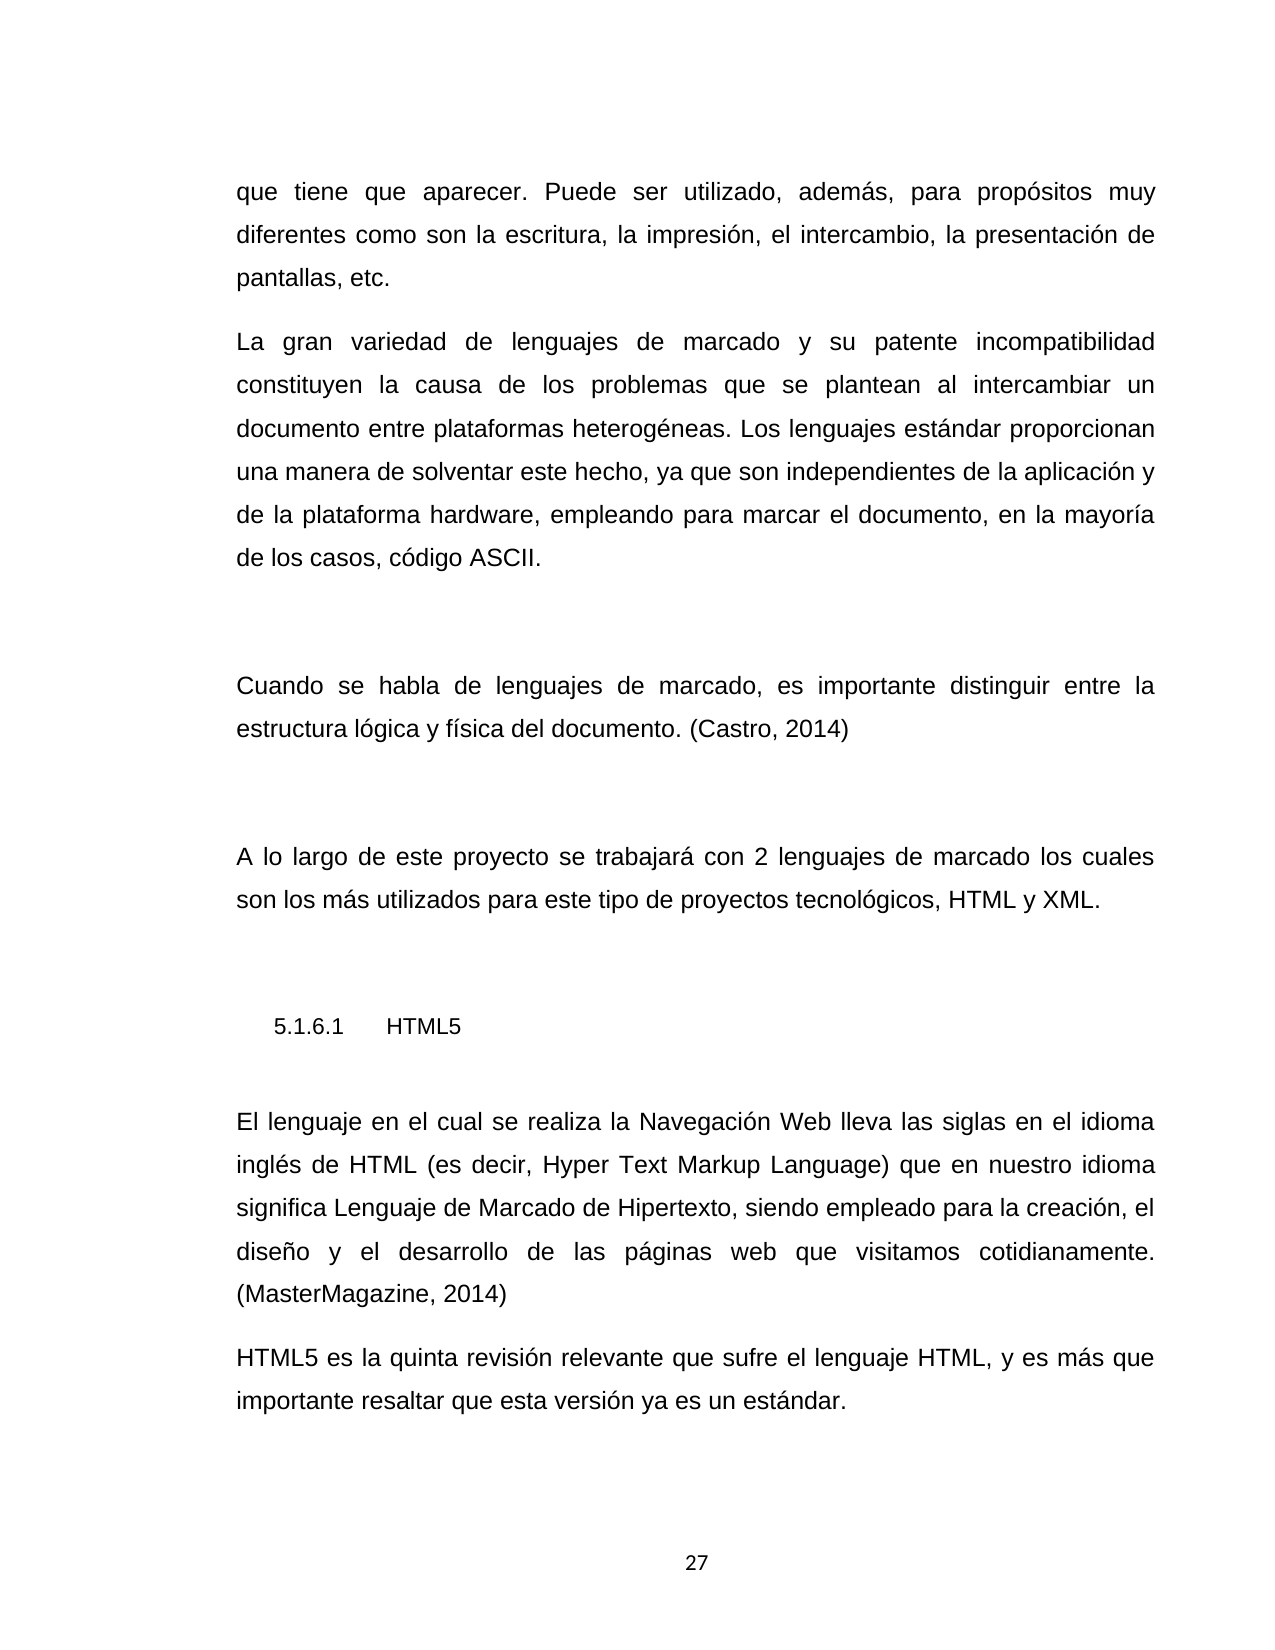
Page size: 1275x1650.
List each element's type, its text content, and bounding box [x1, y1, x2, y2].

text El lenguaje en el cual se realiza la Navegación Web lleva las siglas en el idioma inglés de HTML (es decir, Hyper Text Markup Language) que en nuestro idioma significa Lenguaje de Marcado de Hipertexto, siendo empleado para la creación, el diseño y el desarrollo de las páginas web que visitamos cotidianamente. [236, 1107, 1157, 1308]
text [236, 177, 1157, 292]
subtitle HTML5 [274, 1013, 1157, 1039]
text Cuando se habla de lenguajes de marcado, es importante distinguir entre la estructura lógica y física del documento. [236, 671, 1157, 743]
text HTML5 es la quinta revisión relevante que sufre el lenguaje HTML, y es más que importante resaltar que esta versión ya es un estándar. [236, 1343, 1157, 1415]
text A lo largo de este proyecto se trabajará con 2 lenguajes de marcado los cuales son los más utilizados para este tipo de proyectos tecnológicos, HTML y XML. [236, 842, 1157, 914]
text La gran variedad de lenguajes de marcado y su patente incompatibilidad constituyen la causa de los problemas que se plantean al intercambiar un documento entre plataformas heterogéneas. Los lenguajes estándar proporcionan una manera de solventar este hecho, ya que son independientes de la aplicación y de la plataforma hardware, empleando para marcar el documento, en la mayoría de los casos, código ASCII. [236, 327, 1157, 572]
